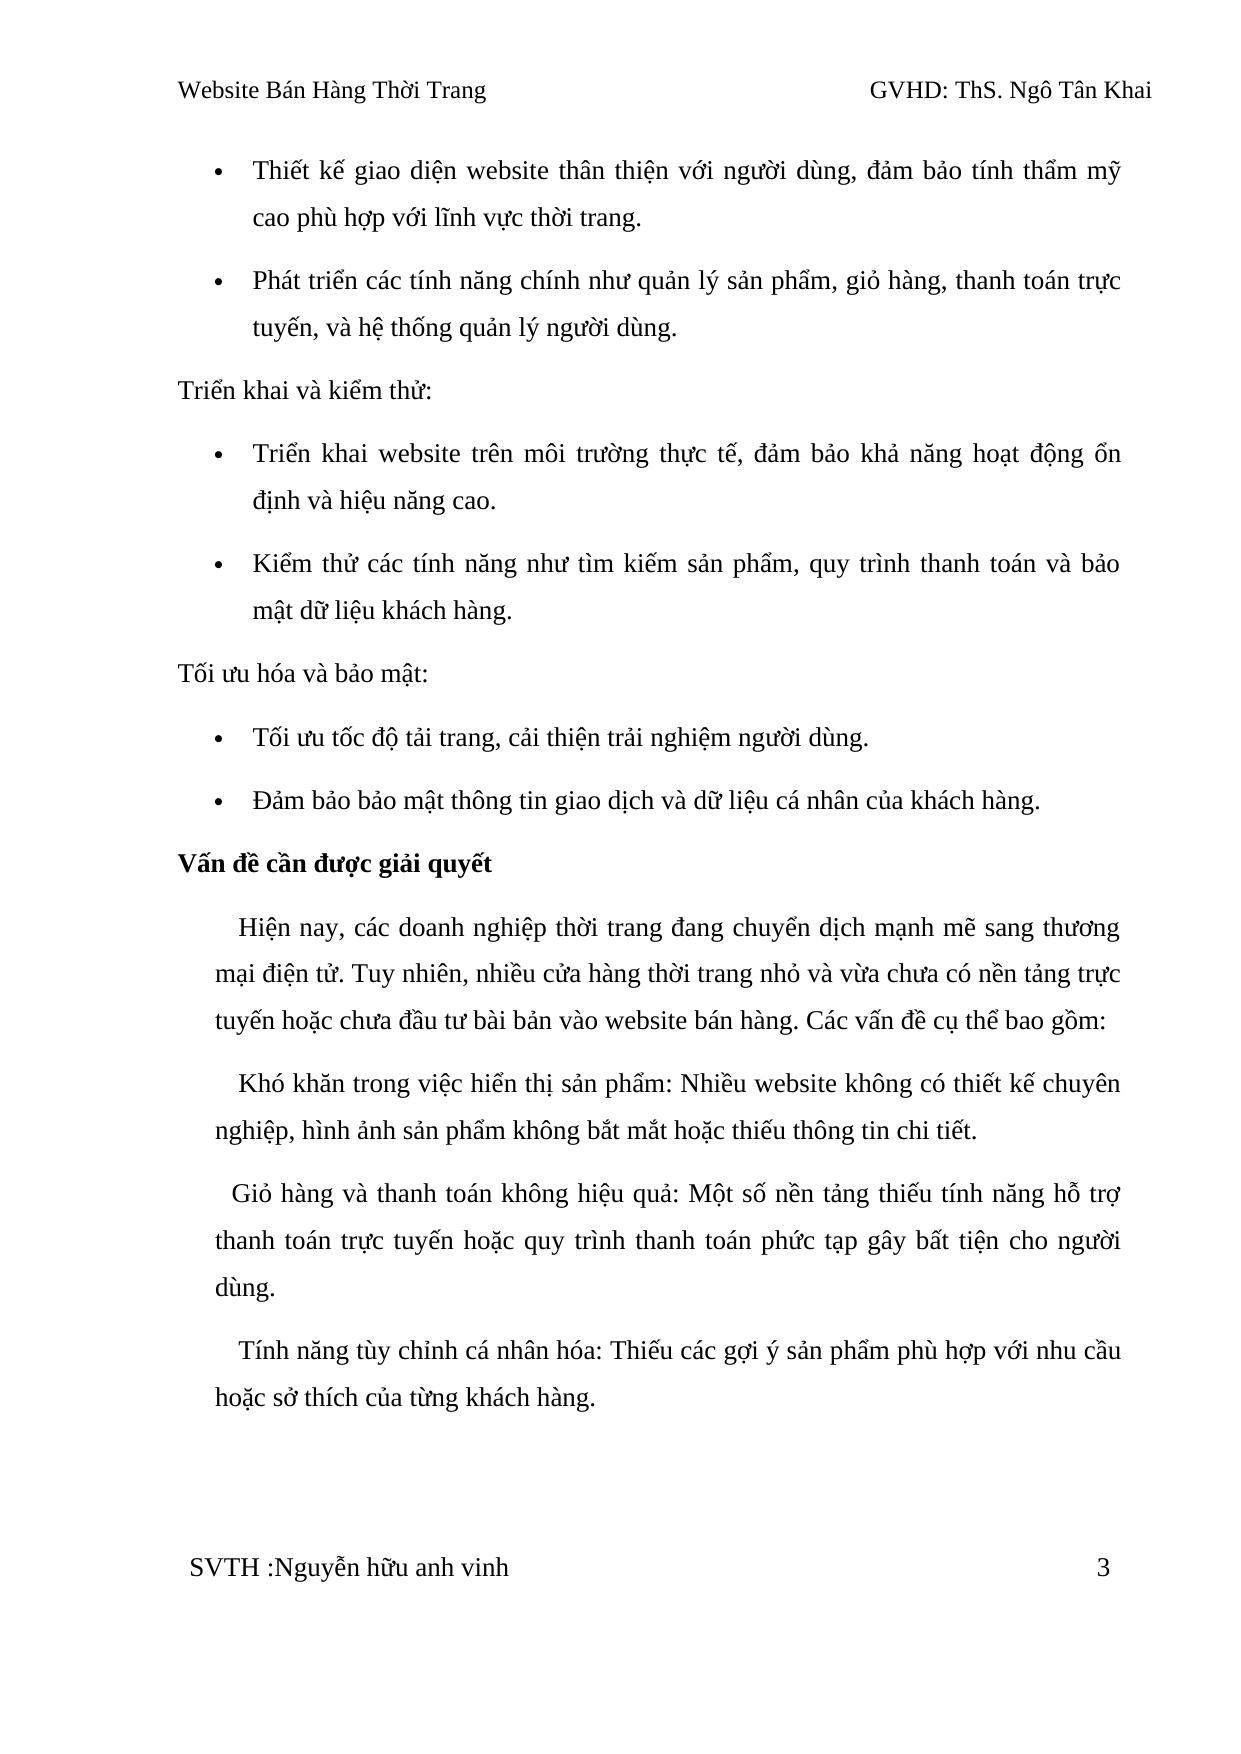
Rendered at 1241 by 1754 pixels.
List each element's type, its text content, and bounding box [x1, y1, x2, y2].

list Triển khai website trên môi trường thực tế, đảm bảo khả năng hoạt động ổn định và hiệu năng cao. [215, 437, 1122, 515]
list Thiết kế giao diện website thân thiện với người dùng, đảm bảo tính thẩm mỹ cao phù hợp với lĩnh vực thời trang. [215, 154, 1122, 232]
list Phát triển các tính năng chính như quản lý sản phẩm, giỏ hàng, thanh toán trực tuyến, và hệ thống quản lý người dùng. [215, 264, 1122, 342]
text Khó khăn trong việc hiển thị sản phẩm: Nhiều website không có thiết kế chuyên nghiệp, hình ảnh sản phẩm không bắt mắt hoặc thiếu thông tin chi tiết. [177, 1067, 1122, 1145]
text Tính năng tùy chỉnh cá nhân hóa: Thiếu các gợi ý sản phẩm phù hợp với nhu cầu hoặc sở thích của từng khách hàng. [177, 1334, 1122, 1412]
list Tối ưu tốc độ tải trang, cải thiện trải nghiệm người dùng. [215, 721, 1122, 752]
text Triển khai và kiểm thử: [177, 374, 1122, 405]
list Kiểm thử các tính năng như tìm kiếm sản phẩm, quy trình thanh toán và bảo mật dữ liệu khách hàng. [215, 547, 1122, 625]
text Hiện nay, các doanh nghiệp thời trang đang chuyển dịch mạnh mẽ sang thương mại điện tử. Tuy nhiên, nhiều cửa hàng thời trang nhỏ và vừa chưa có nền tảng trực tuyến hoặc chưa đầu tư bài bản vào website bán hàng. Các vấn đề cụ thể bao gồm: [177, 911, 1122, 1035]
text Giỏ hàng và thanh toán không hiệu quả: Một số nền tảng thiếu tính năng hỗ trợ thanh toán trực tuyến hoặc quy trình thanh toán phức tạp gây bất tiện cho người dùng. [177, 1177, 1122, 1302]
text Tối ưu hóa và bảo mật: [177, 657, 1122, 688]
list Đảm bảo bảo mật thông tin giao dịch và dữ liệu cá nhân của khách hàng. [215, 784, 1122, 815]
text Vấn đề cần được giải quyết [177, 847, 1122, 878]
